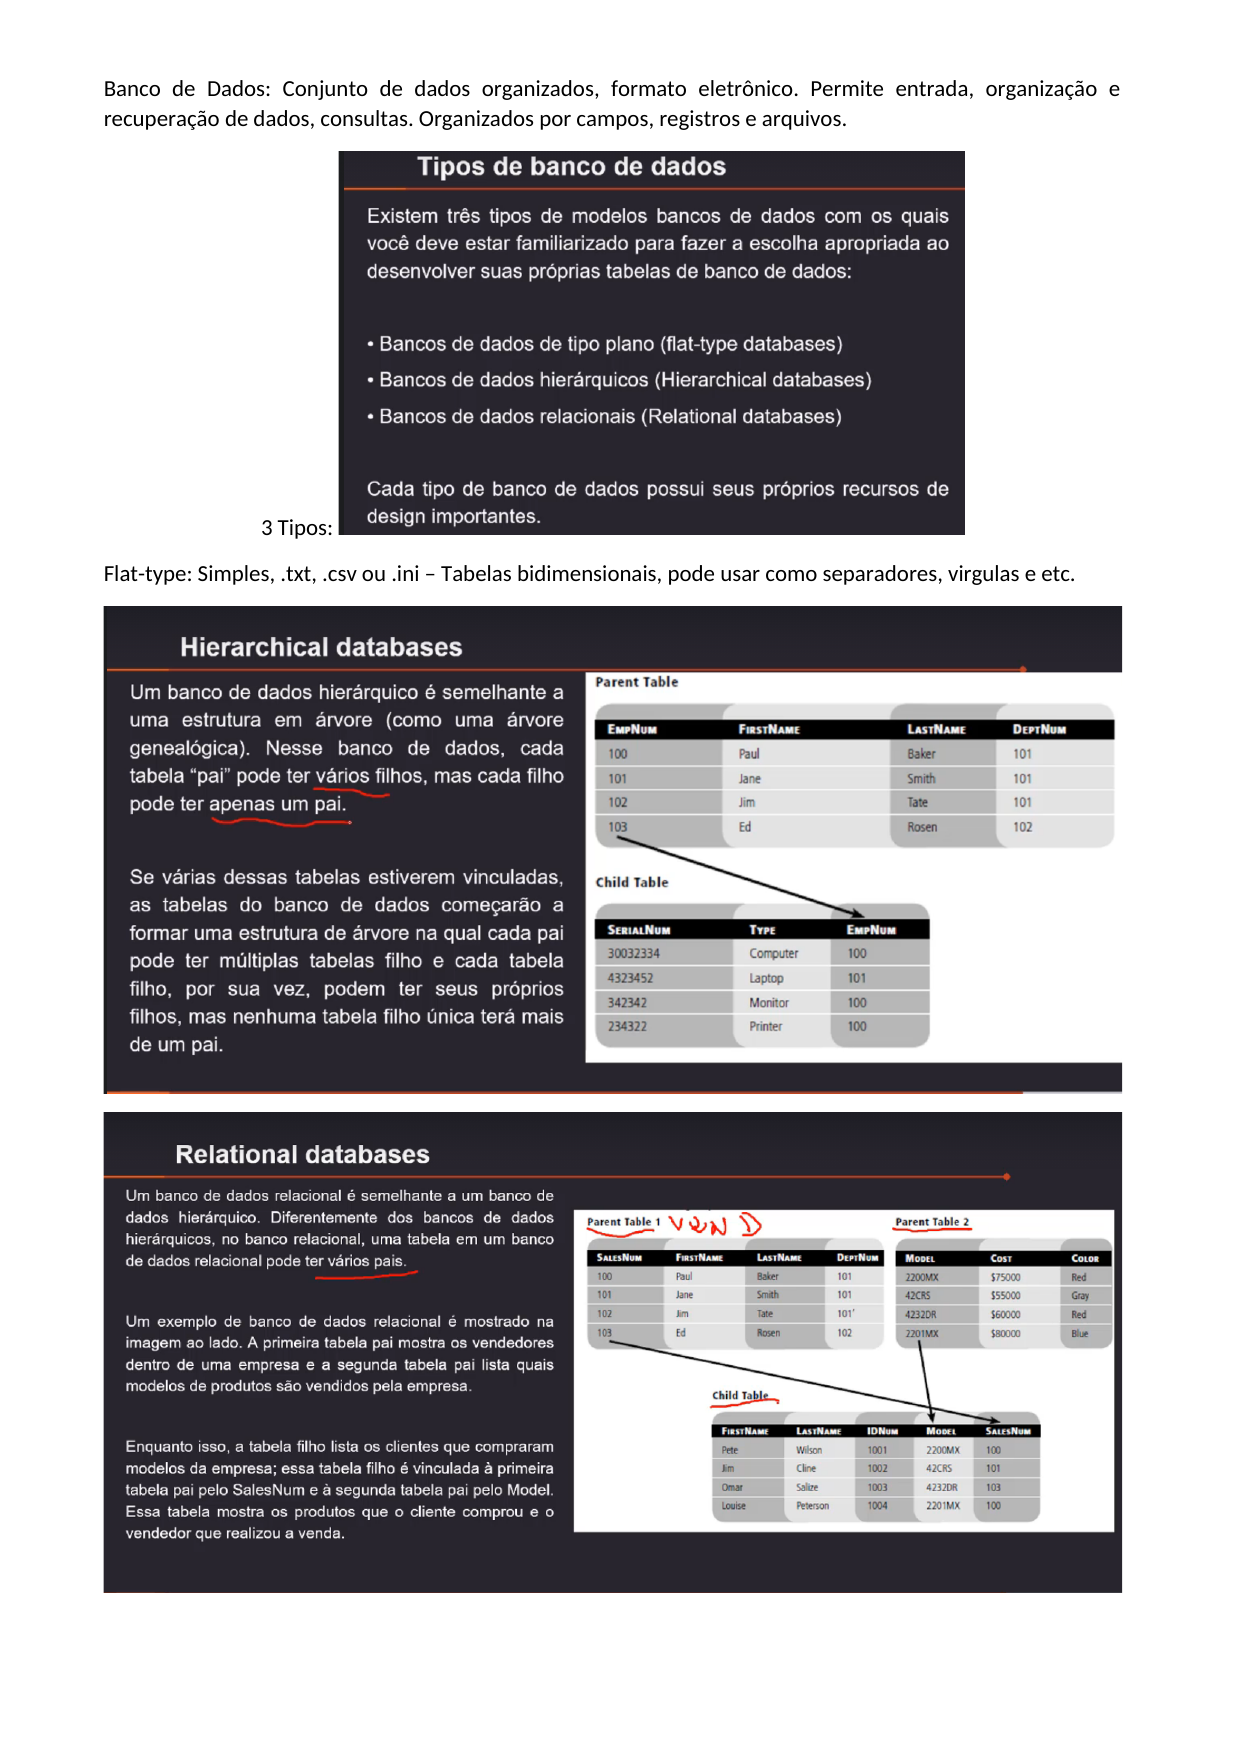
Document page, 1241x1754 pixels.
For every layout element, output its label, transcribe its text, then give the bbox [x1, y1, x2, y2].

text Banco de Dados: Conjunto de dados organizados, formato eletrônico. Permite entrada, organização e recuperação de dados, consultas. Organizados por campos, registros e arquivos. [103, 74, 1122, 132]
text Flat-type: Simples, .txt, .csv ou .ini – Tabelas bidimensionais, pode usar como separadores, virgulas e etc. [103, 559, 1122, 587]
picture [103, 606, 1123, 1094]
picture [338, 151, 965, 535]
picture [103, 1112, 1123, 1593]
